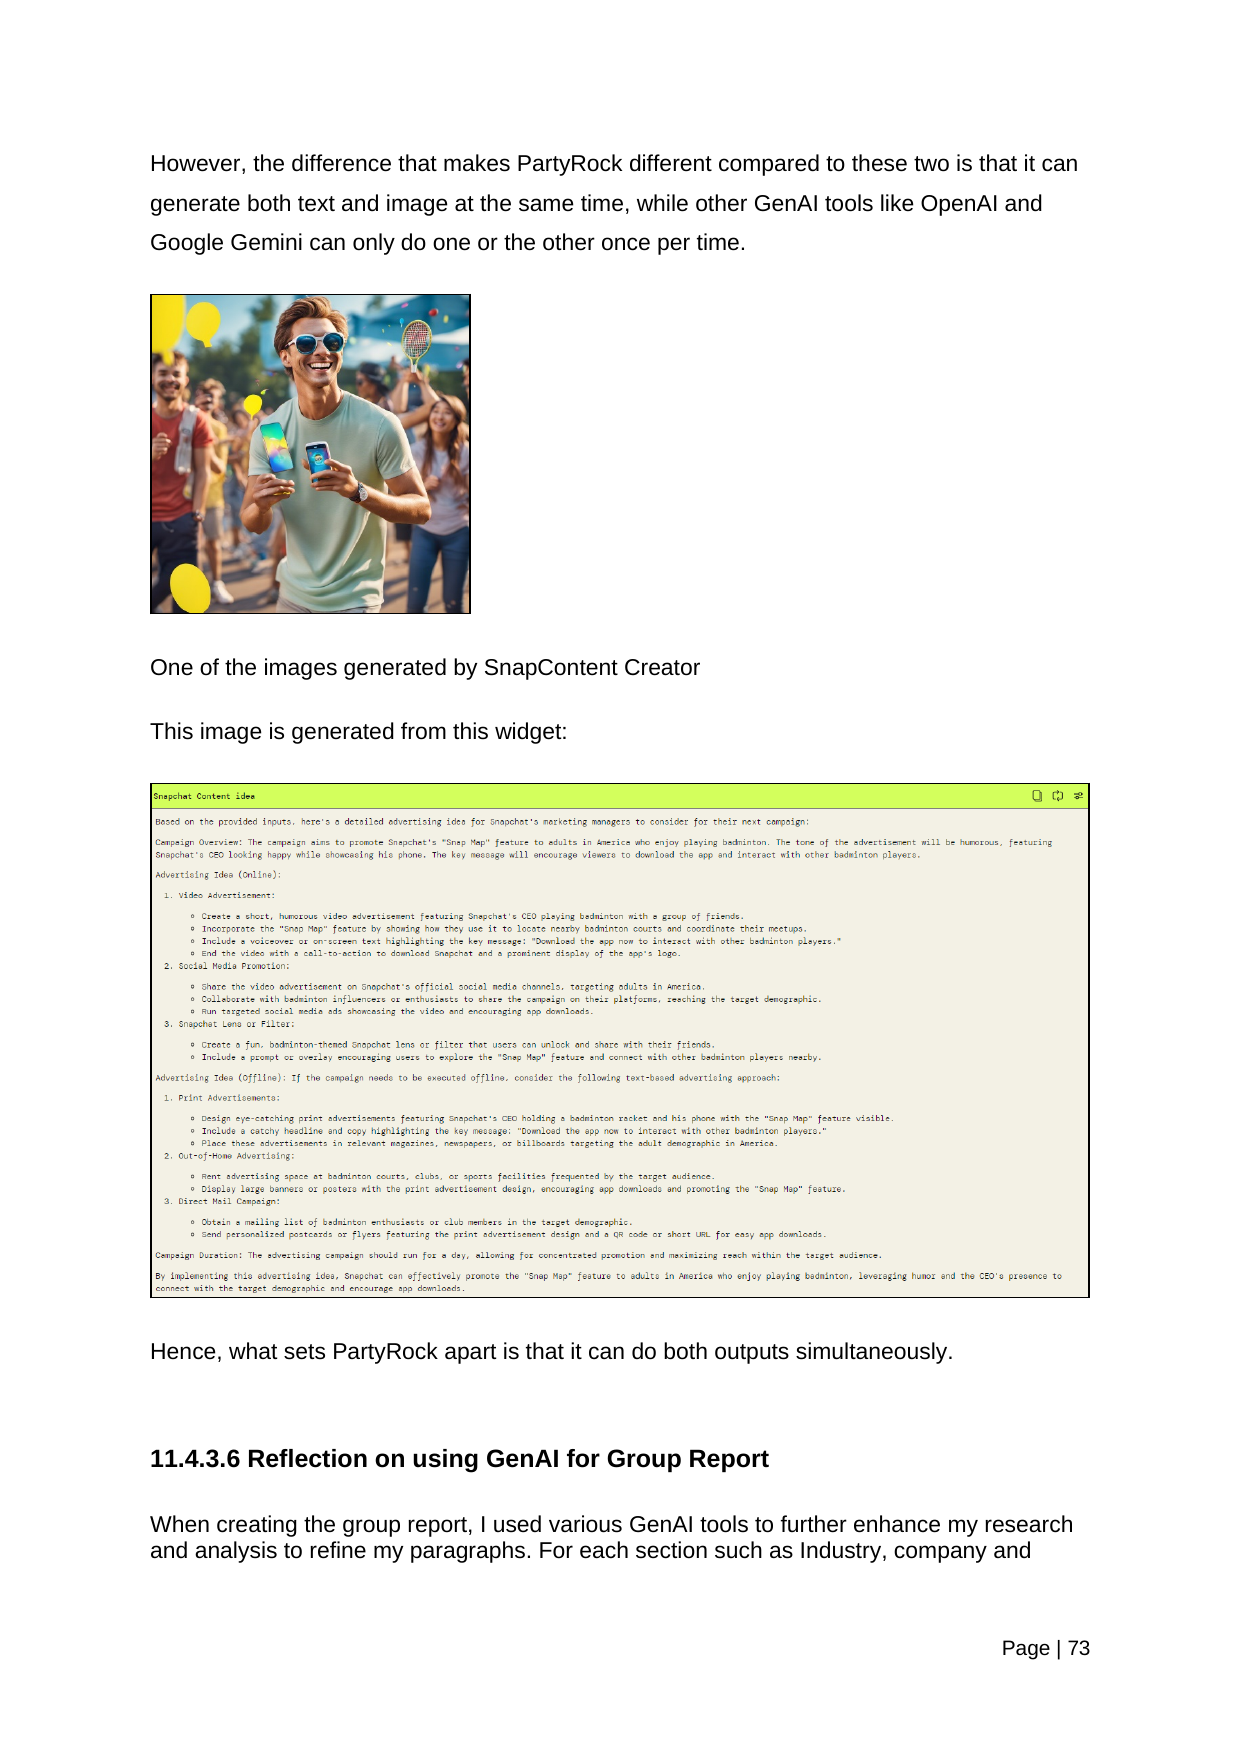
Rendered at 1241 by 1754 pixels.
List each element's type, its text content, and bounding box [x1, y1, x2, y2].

text One of the images generated by SnapContent Creator [150, 654, 1090, 680]
picture [152, 295, 469, 613]
text However, the difference that makes PartyRock different compared to these two is that it can generate both text and image at the same time, while other GenAI tools like OpenAI and Google Gemini can only do one or the other once per time. [150, 150, 1090, 255]
subtitle 11.4.3.6 Reflection on using GenAI for Group Report [150, 1444, 1090, 1473]
text Hence, what sets PartyRock apart is that it can do both outputs simultaneously. [150, 1338, 1090, 1364]
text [150, 1511, 1090, 1563]
text This image is generated from this widget: [150, 718, 1090, 744]
picture [152, 784, 1088, 1297]
